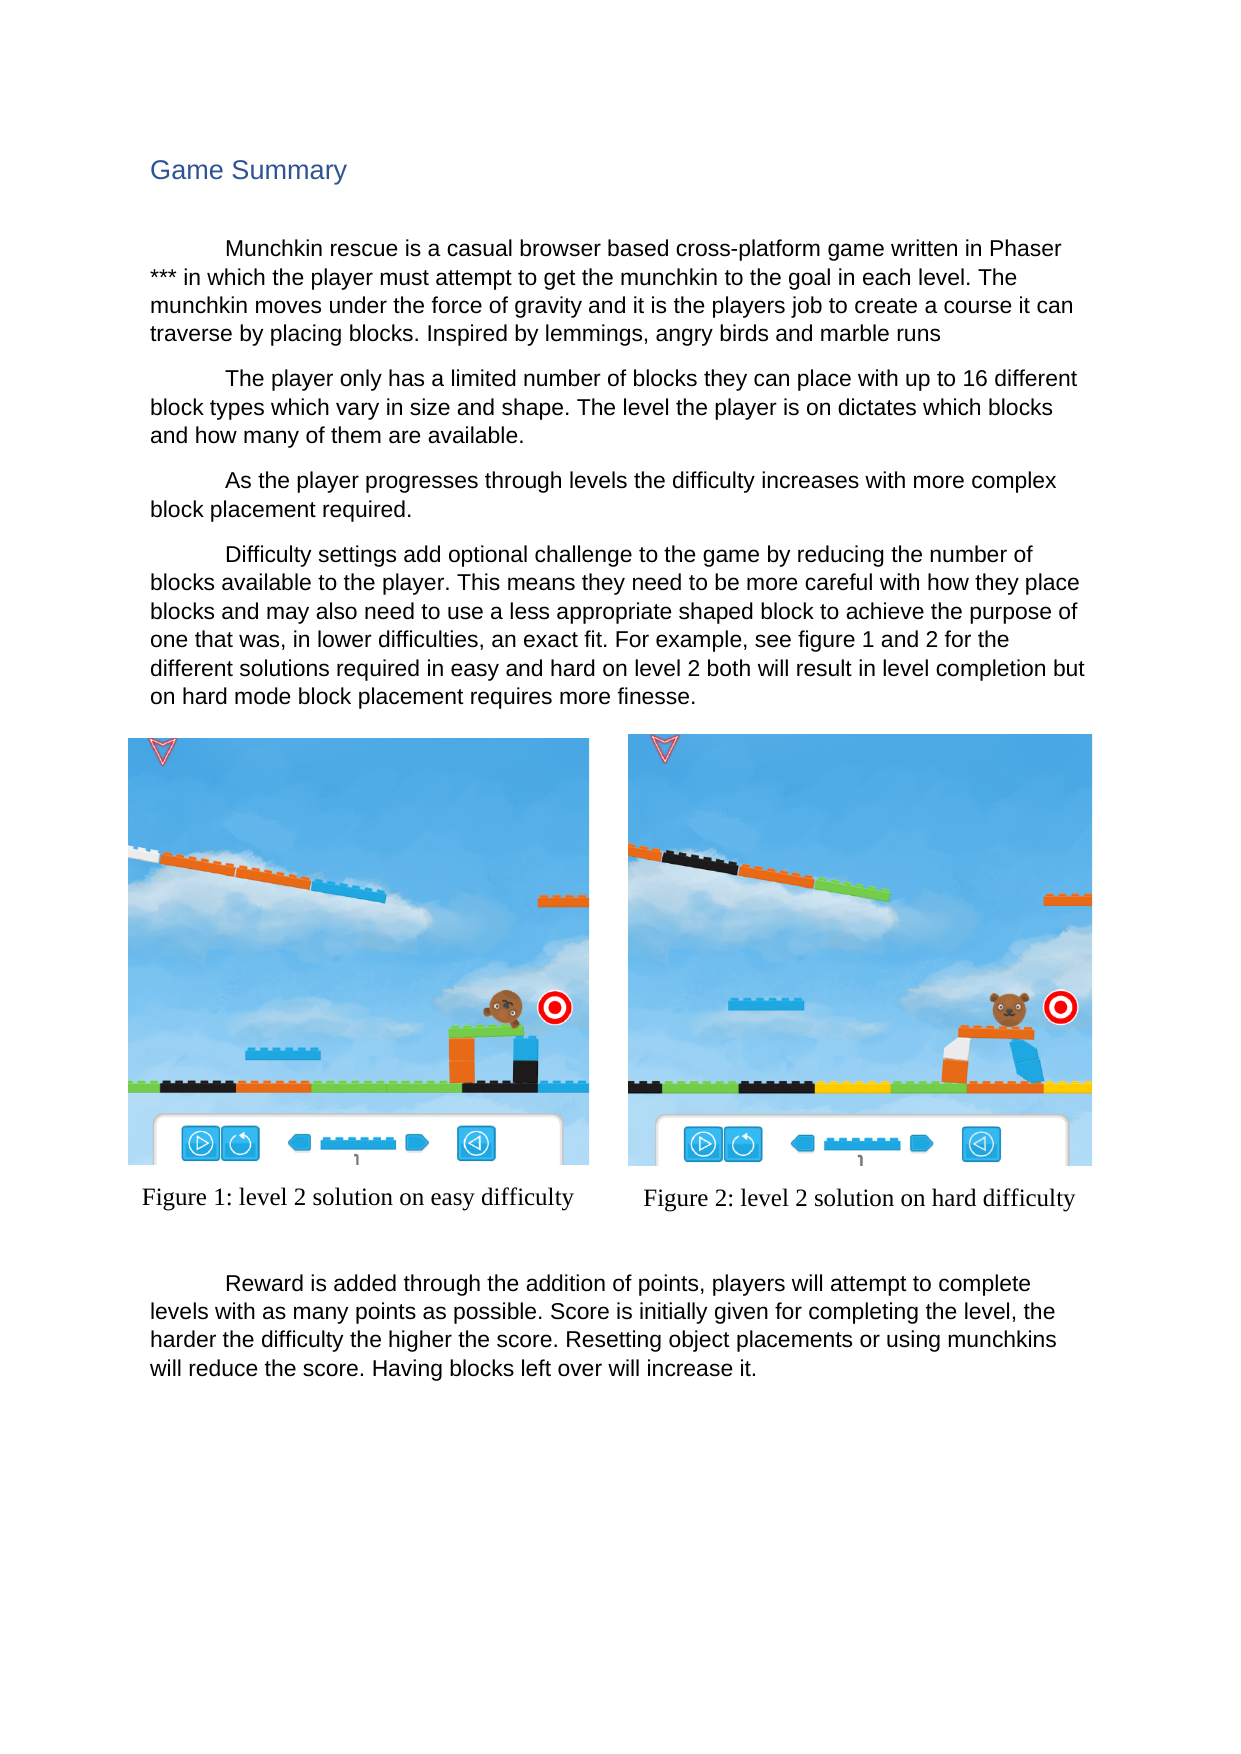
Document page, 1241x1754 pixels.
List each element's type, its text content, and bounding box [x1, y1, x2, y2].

picture [628, 734, 1093, 1167]
text Reward is added through the addition of points, players will attempt to complete levels with as many points as possible. Score is initially given for completing the level, the harder the difficulty the higher the score. Resetting object placements or using munchkins will reduce the score. Having blocks left over will increase it. [150, 1269, 1090, 1381]
text Munchkin rescue is a casual browser based cross-platform game written in Phaser *** in which the player must attempt to get the munchkin to the goal in each level. The munchkin moves under the force of gravity and it is the players job to create a course it can traverse by placing blocks. Inspired by lemmings, angry birds and marble runs [150, 235, 1090, 347]
picture [128, 738, 590, 1166]
text Difficulty settings add optional challenge to the game by reducing the number of blocks available to the player. This means they need to be more careful with how they place blocks and may also need to use a less appropriate shaped block to achieve the purpose of one that was, in lower difficulties, an exact fit. For example, see figure 1 and 2 for the different solutions required in easy and hard on level 2 both will result in level completion but on hard mode block placement requires more finesse. [150, 541, 1090, 709]
text As the player progresses through levels the difficulty increases with more complex block placement required. [150, 467, 1090, 522]
subtitle Game Summary [150, 154, 1090, 185]
text The player only has a limited number of blocks they can place with up to 16 different block types which vary in size and shape. The level the player is on dictates which blocks and how many of them are available. [150, 365, 1090, 449]
